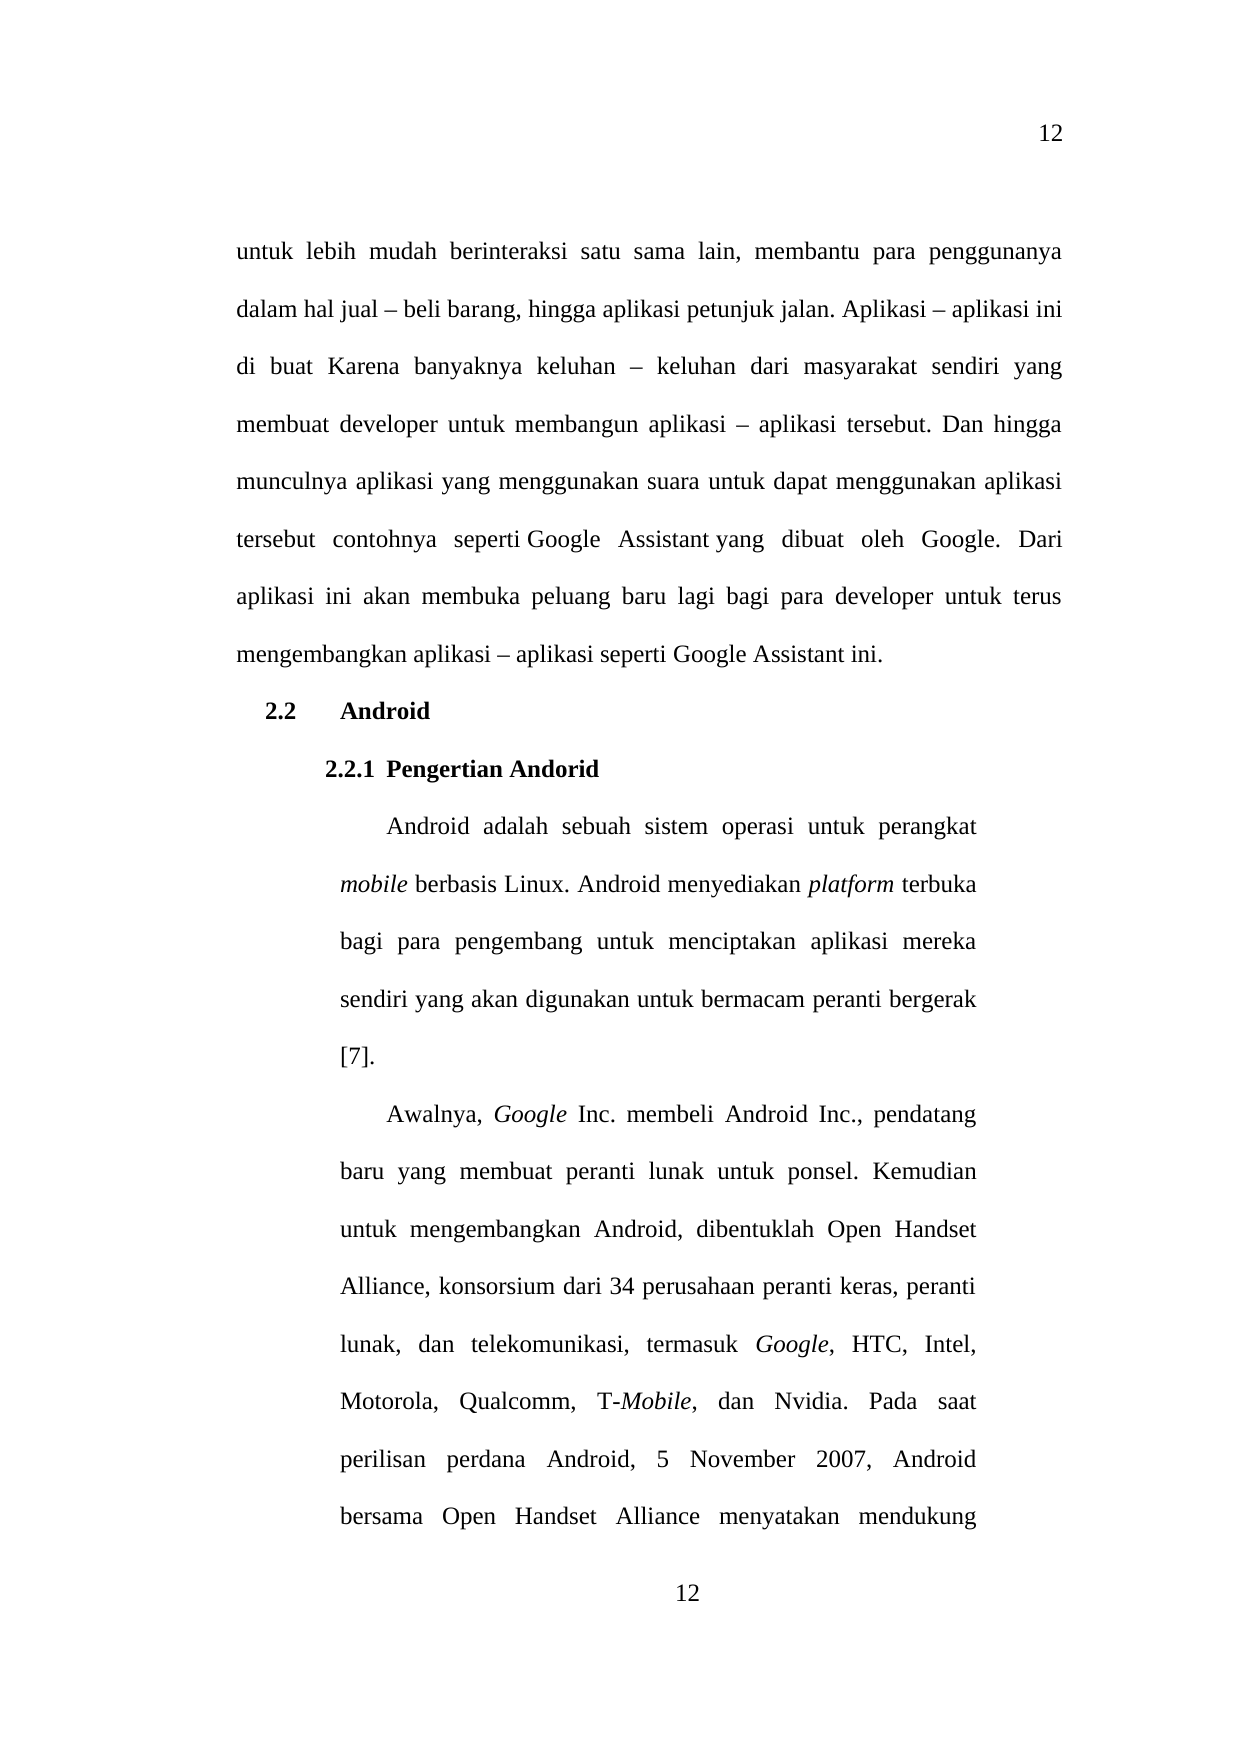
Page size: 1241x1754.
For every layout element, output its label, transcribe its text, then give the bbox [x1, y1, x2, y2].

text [236, 236, 1063, 667]
subtitle Android [265, 696, 1063, 725]
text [340, 1099, 977, 1530]
subtitle Pengertian Andorid [325, 754, 1063, 782]
text Android adalah sebuah sistem operasi untuk perangkat mobile berbasis Linux. Android menyediakan platform terbuka bagi para pengembang untuk menciptakan aplikasi mereka sendiri yang akan digunakan untuk bermacam peranti bergerak [7]. [340, 811, 977, 1070]
